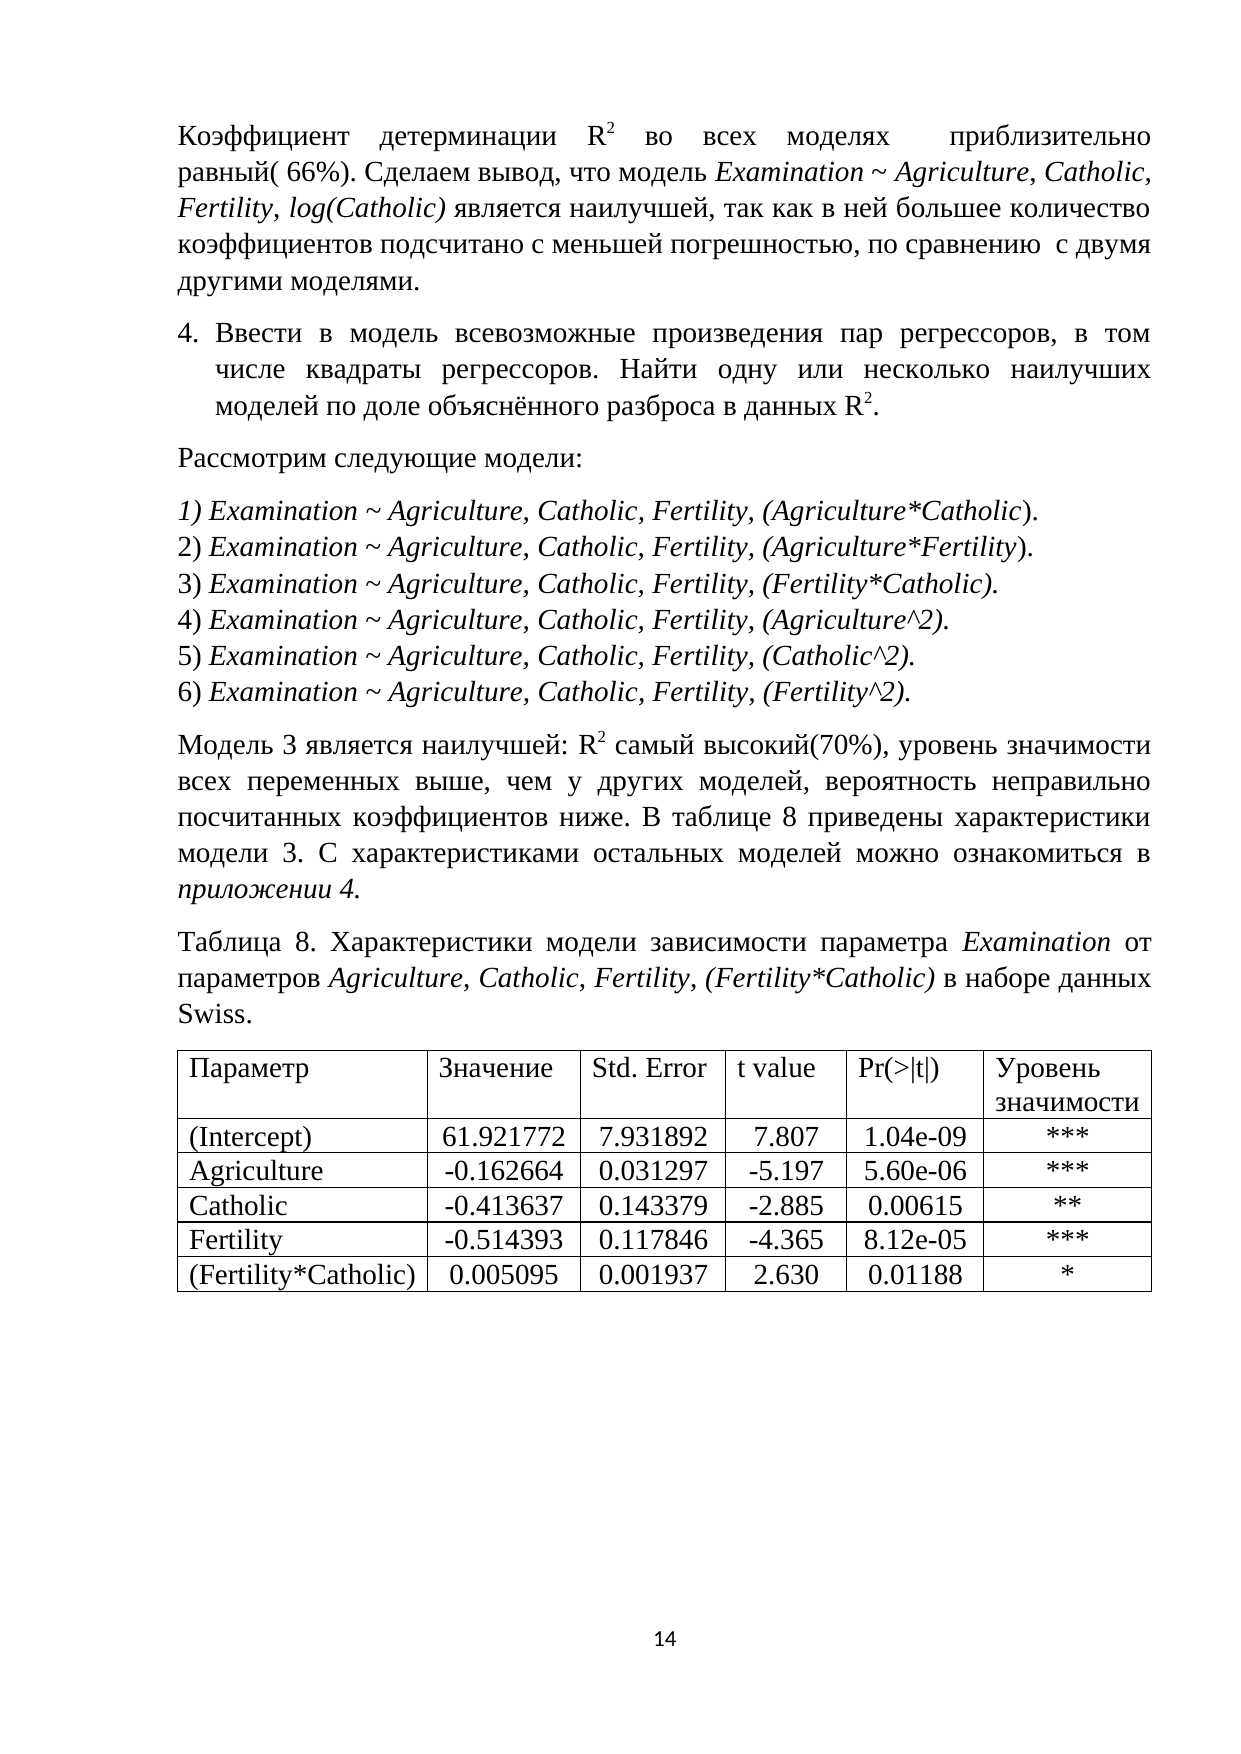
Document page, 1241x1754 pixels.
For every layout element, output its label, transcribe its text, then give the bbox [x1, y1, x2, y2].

table_header Std. Error [581, 1051, 725, 1118]
table_cell 1.04e-09 [847, 1119, 983, 1152]
table_cell 0.117846 [581, 1223, 725, 1256]
table_cell 7.807 [726, 1119, 846, 1152]
table_cell 5.60e-06 [847, 1153, 983, 1187]
table_cell 0.00615 [847, 1188, 983, 1221]
table_header t value [726, 1051, 846, 1118]
table_cell * [984, 1257, 1151, 1291]
table_cell *** [984, 1153, 1151, 1187]
table_cell Agriculture [178, 1153, 427, 1187]
table_cell -0.413637 [428, 1188, 580, 1221]
table_cell Catholic [178, 1188, 427, 1221]
table_cell -4.365 [726, 1223, 846, 1256]
table_cell *** [984, 1223, 1151, 1256]
table_header Уровень значимости [984, 1051, 1151, 1118]
text 1) Examination ~ Agriculture, Catholic, Fertility, (Agriculture*Catholic). 2) Examination ~ Agriculture, Catholic, Fertility, (Agriculture*Fertility). 3) Examination ~ Agriculture, Catholic, Fertility, (Fertility*Catholic). 4) Examination ~ Agriculture, Catholic, Fertility, (Agriculture^2). 5) Examination ~ Agriculture, Catholic, Fertility, (Catholic^2). 6) Examination ~ Agriculture, Catholic, Fertility, (Fertility^2). [177, 493, 1152, 708]
table_cell 0.143379 [581, 1188, 725, 1221]
text Таблица 8. Характеристики модели зависимости параметра Examination от параметров Agriculture, Catholic, Fertility, (Fertility*Catholic) в наборе данных Swiss. [177, 924, 1152, 1030]
table_cell Fertility [178, 1223, 427, 1256]
table_cell ** [984, 1188, 1151, 1221]
list Ввести в модель всевозможные произведения пар регрессоров, в том числе квадраты регрессоров. Найти одну или несколько наилучших моделей по доле объяснённого разброса в данных R2. [177, 316, 1152, 421]
table_header Параметр [178, 1051, 427, 1118]
table_cell -2.885 [726, 1188, 846, 1221]
table_cell 0.001937 [581, 1257, 725, 1291]
table_cell 7.931892 [581, 1119, 725, 1152]
table_cell 0.01188 [847, 1257, 983, 1291]
table_cell 0.031297 [581, 1153, 725, 1187]
text Коэффициент детерминации R2 во всех моделях приблизительно равный( 66%). Сделаем вывод, что модель Examination ~ Agriculture, Catholic, Fertility, log(Catholic) является наилучшей, так как в ней большее количество коэффициентов подсчитано с меньшей погрешностью, по сравнению с двумя другими моделями. [177, 118, 1152, 296]
table_header Значение [428, 1051, 580, 1118]
table_cell (Fertility*Catholic) [178, 1257, 427, 1291]
table_cell *** [984, 1119, 1151, 1152]
table_cell -5.197 [726, 1153, 846, 1187]
table_cell 2.630 [726, 1257, 846, 1291]
table_header Pr(>|t|) [847, 1051, 983, 1118]
text Модель 3 является наилучшей: R2 самый высокий(70%), уровень значимости всех переменных выше, чем у других моделей, вероятность неправильно посчитанных коэффициентов ниже. В таблице 8 приведены характеристики модели 3. С характеристиками остальных моделей можно ознакомиться в приложении 4. [177, 727, 1152, 905]
table_cell (Intercept) [178, 1119, 427, 1152]
table_cell -0.162664 [428, 1153, 580, 1187]
table_cell 61.921772 [428, 1119, 580, 1152]
table_cell 8.12e-05 [847, 1223, 983, 1256]
text Рассмотрим следующие модели: [177, 441, 1152, 474]
table_cell -0.514393 [428, 1223, 580, 1256]
table_cell 0.005095 [428, 1257, 580, 1291]
